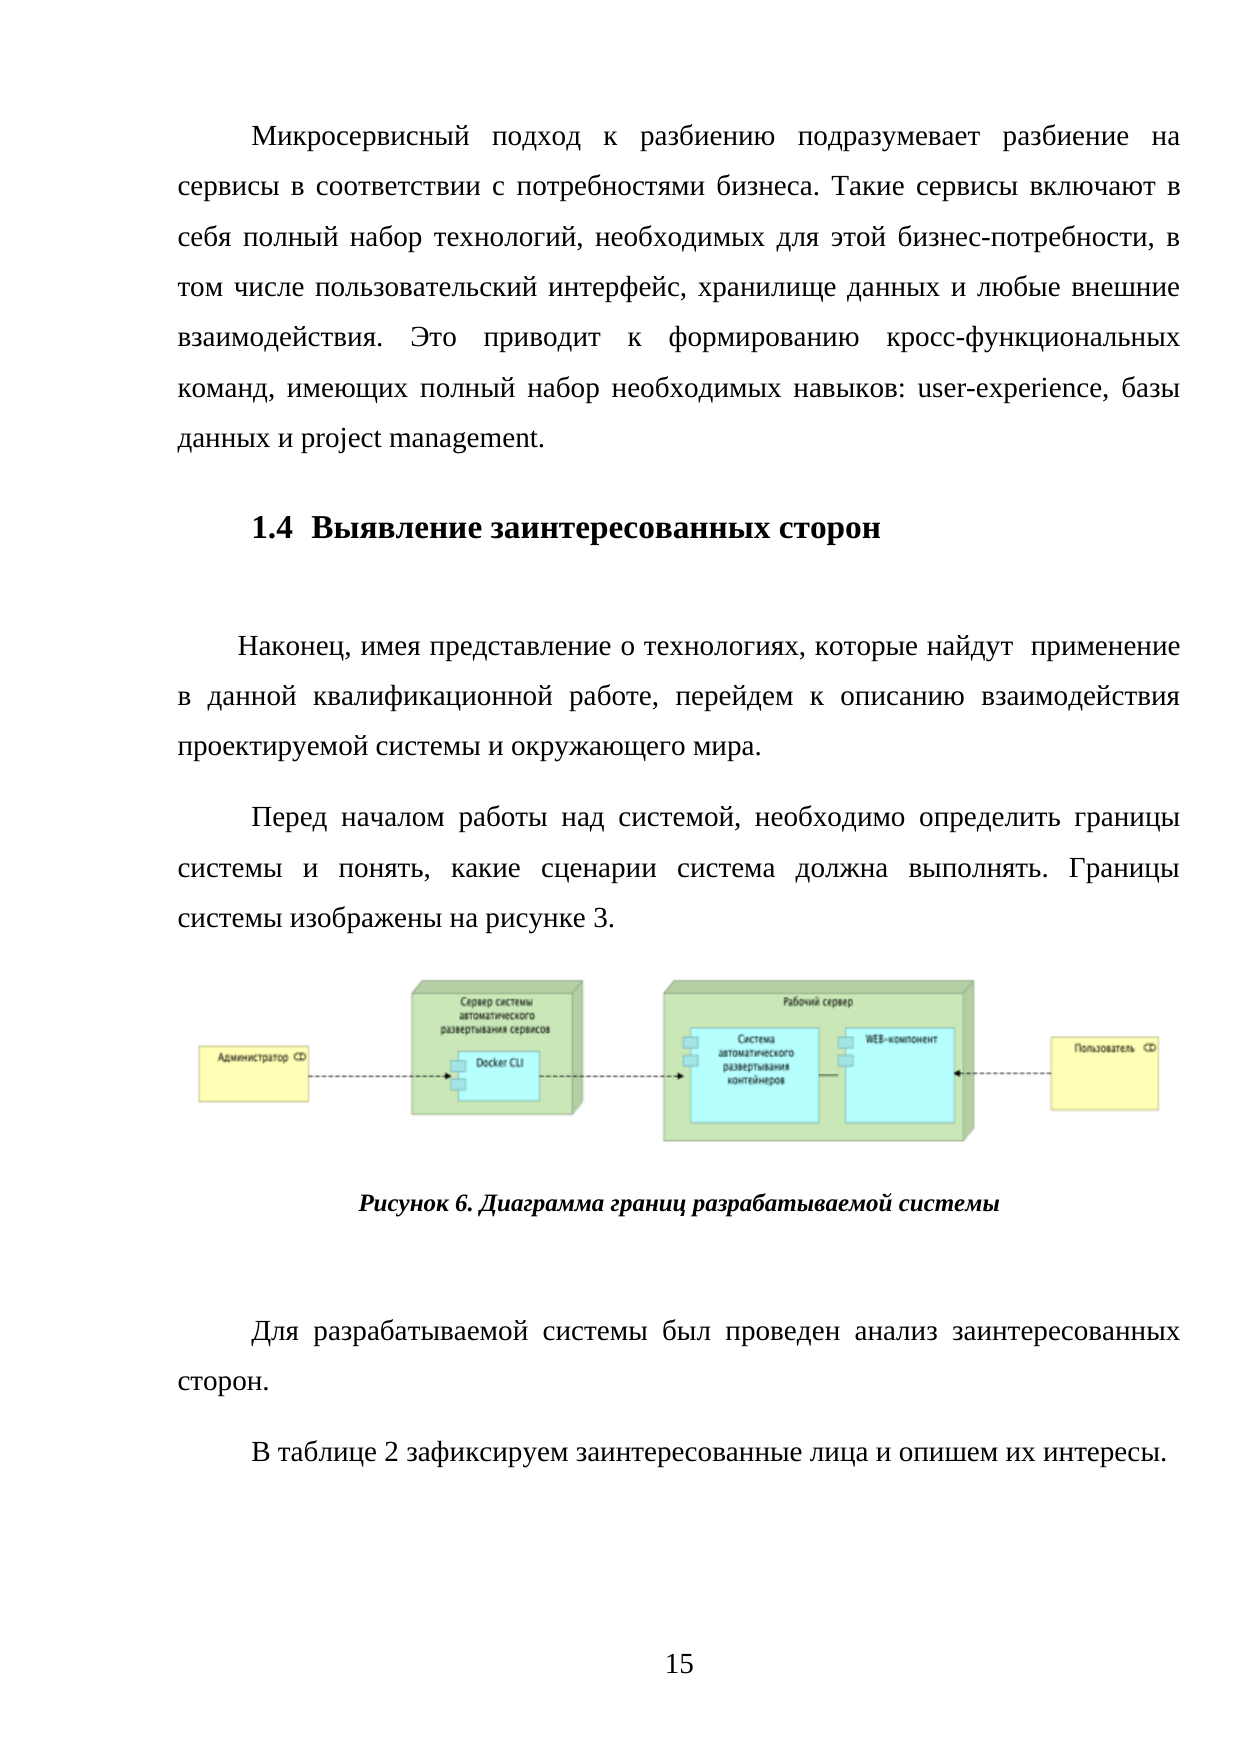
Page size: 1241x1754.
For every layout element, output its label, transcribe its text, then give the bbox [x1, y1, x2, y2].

text Наконец, имея представление о технологиях, которые найдут применение в данной квалификационной работе, перейдем к описанию взаимодействия проектируемой системы и окружающего мира. [177, 628, 1181, 762]
picture [192, 971, 1167, 1151]
text Рисунок 6. Диаграмма границ разрабатываемой системы [177, 1188, 1181, 1217]
text В таблице 2 зафиксируем заинтересованные лица и опишем их интересы. [177, 1434, 1181, 1468]
text Микросервисный подход к разбиению подразумевает разбиение на сервисы в соответствии с потребностями бизнеса. Такие сервисы включают в себя полный набор технологий, необходимых для этой бизнес-потребности, в том числе пользовательский интерфейс, хранилище данных и любые внешние взаимодействия. Это приводит к формированию кросс-функциональных команд, имеющих полный набор необходимых навыков: user-experience, базы данных и project management. [177, 118, 1181, 453]
text Перед началом работы над системой, необходимо определить границы системы и понять, какие сценарии система должна выполнять. Границы системы изображены на рисунке 3. [177, 799, 1181, 934]
text Для разрабатываемой системы был проведен анализ заинтересованных сторон. [177, 1313, 1181, 1397]
subtitle Выявление заинтересованных сторон [251, 508, 1181, 546]
